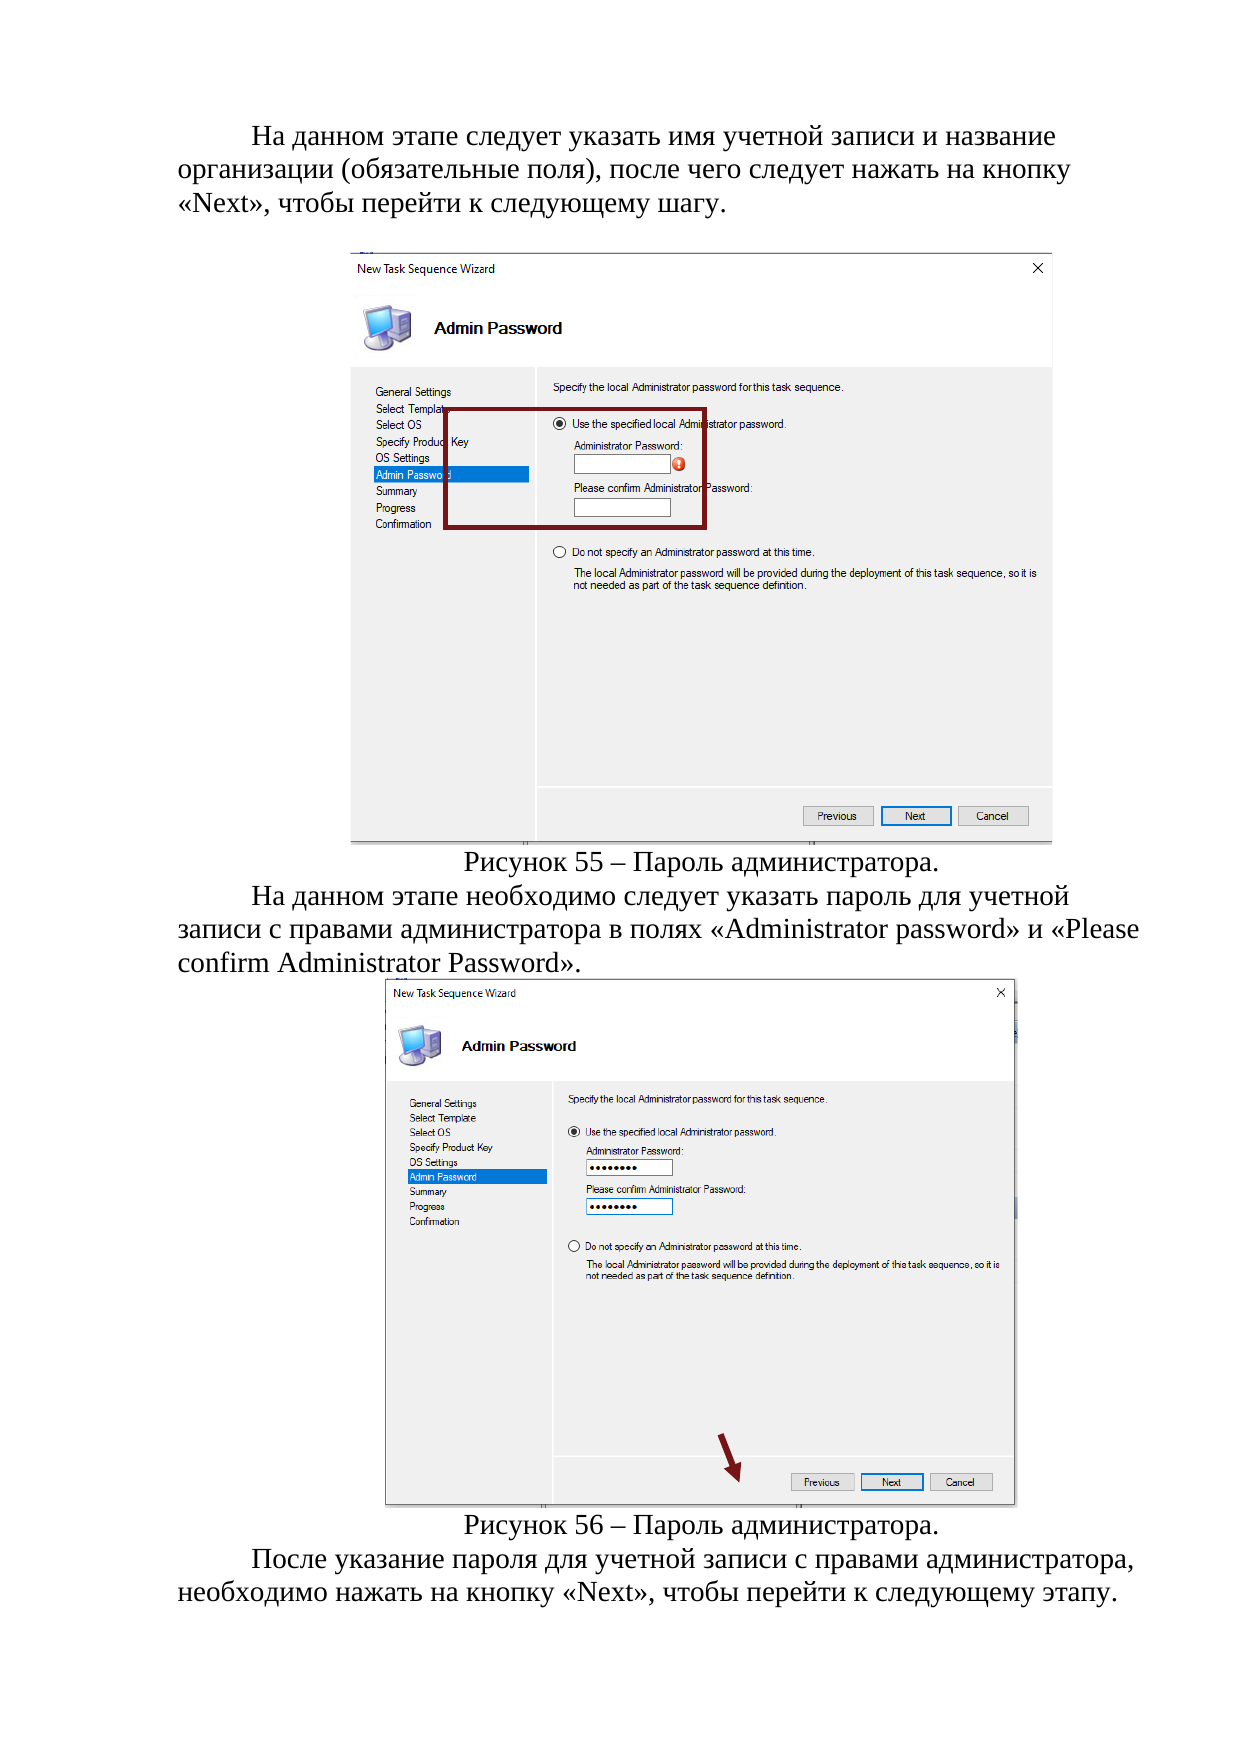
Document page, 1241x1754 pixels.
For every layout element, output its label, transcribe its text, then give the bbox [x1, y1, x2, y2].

text Рисунок 56 – Пароль администратора. [177, 1507, 1152, 1541]
picture [350, 252, 1053, 845]
text После указание пароля для учетной записи с правами администратора, необходимо нажать на кнопку «Next», чтобы перейти к следующему этапу. [177, 1541, 1152, 1608]
text На данном этапе следует указать имя учетной записи и название организации (обязательные поля), после чего следует нажать на кнопку «Next», чтобы перейти к следующему шагу. [177, 118, 1152, 219]
picture [385, 978, 1018, 1508]
text Рисунок 55 – Пароль администратора. [177, 844, 1152, 878]
text На данном этапе необходимо следует указать пароль для учетной записи с правами администратора в полях «Administrator password» и «Please confirm Administrator Password». [177, 878, 1152, 978]
